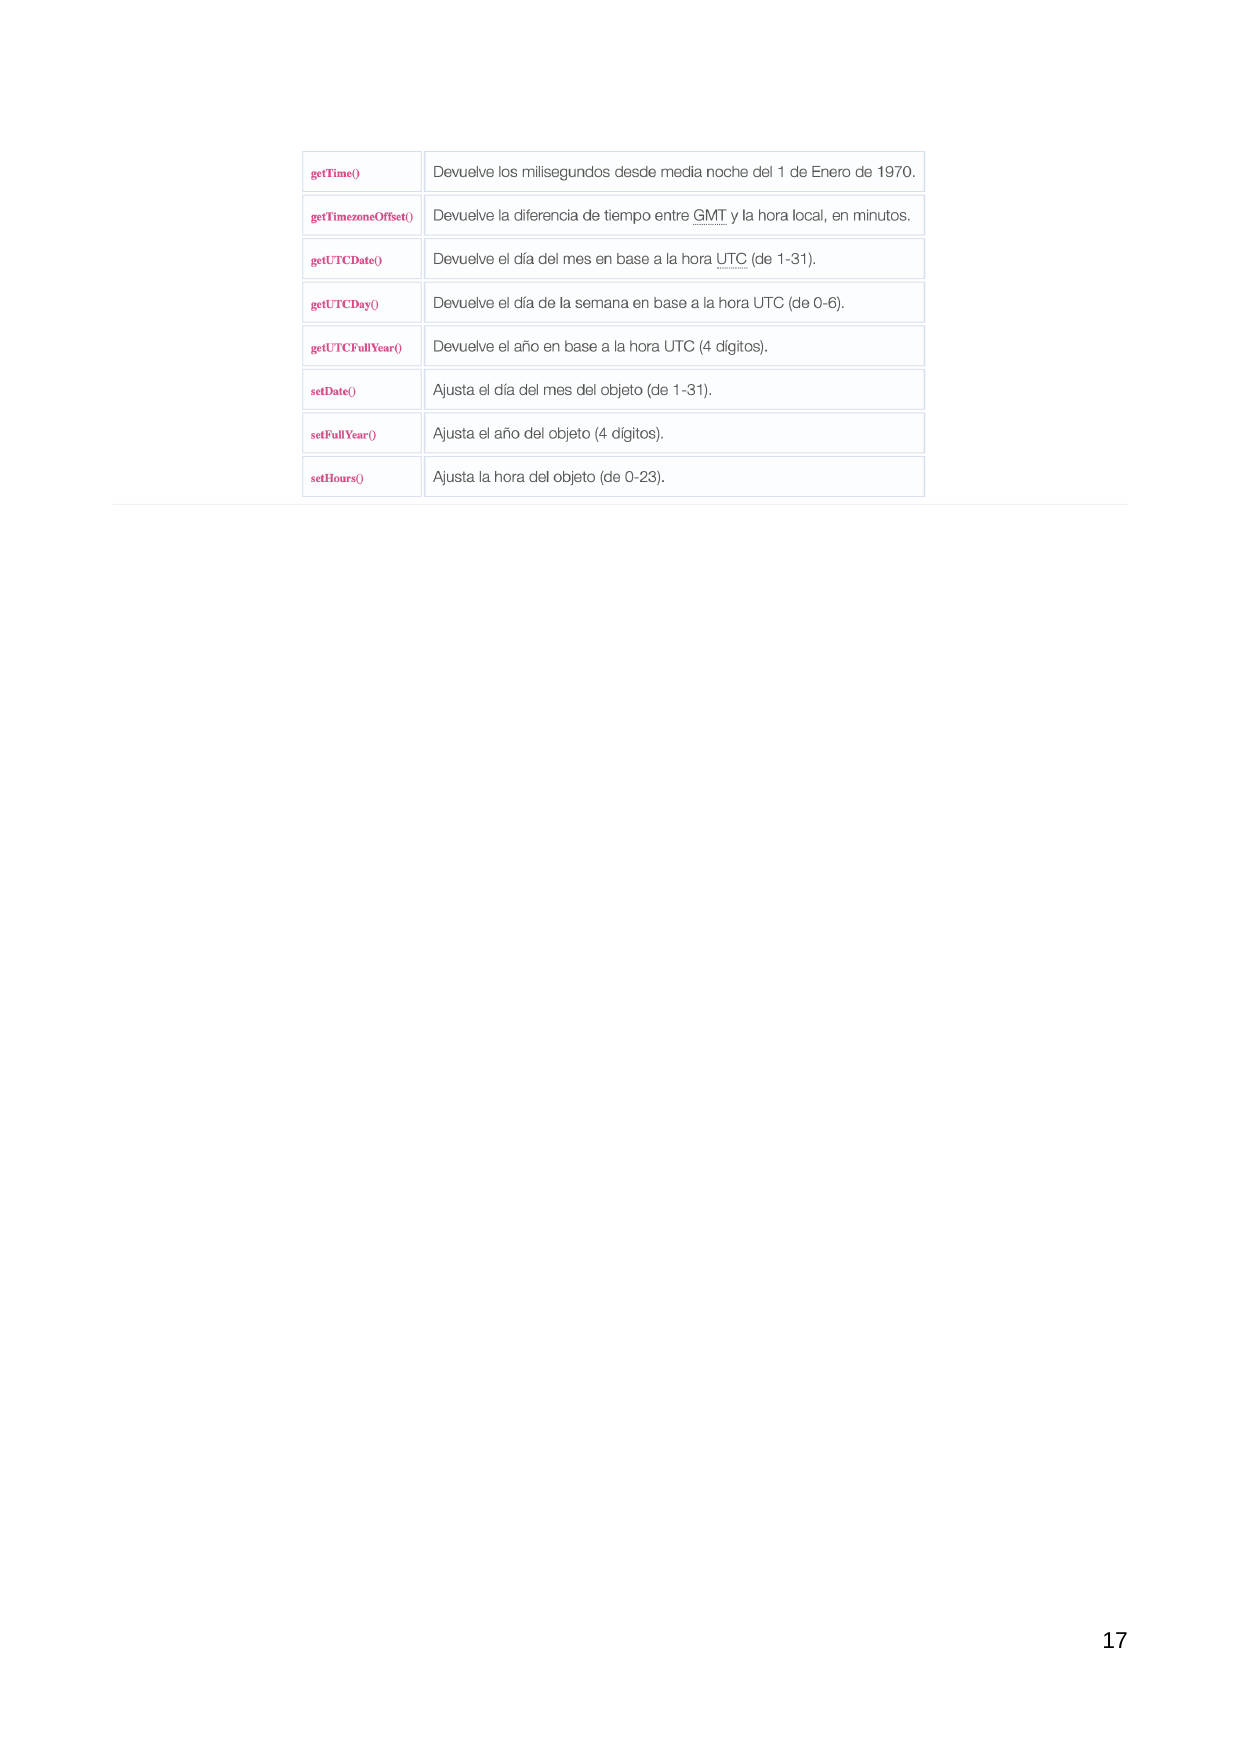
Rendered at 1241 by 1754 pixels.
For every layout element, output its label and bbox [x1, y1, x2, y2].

picture [112, 150, 1128, 505]
